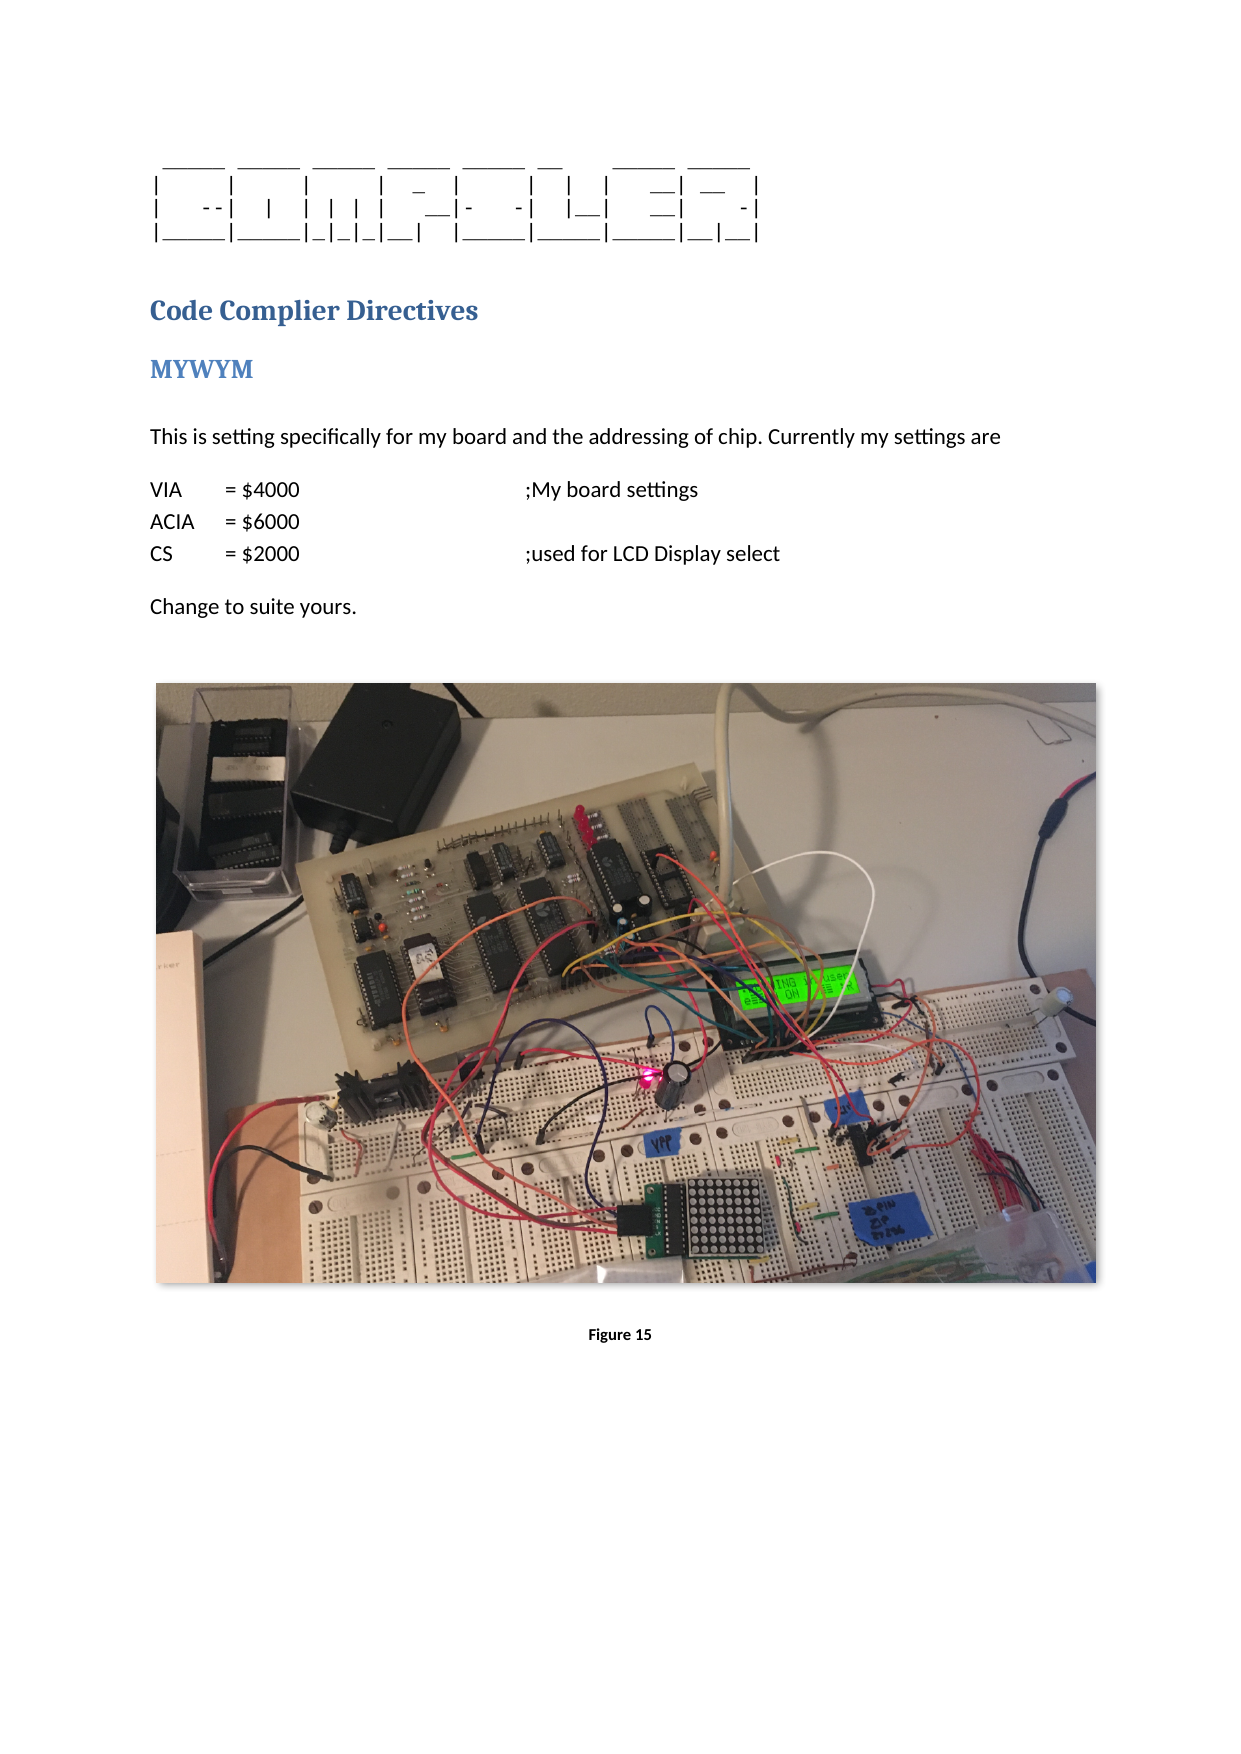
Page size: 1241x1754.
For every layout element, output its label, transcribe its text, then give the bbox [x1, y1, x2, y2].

text This is setting specifically for my board and the addressing of chip. Currently my settings are [150, 390, 1090, 450]
text _____ _____ _____ _____ _____ __ _____ _____ [150, 150, 1090, 174]
text | | | | _ | | | | __| __ | [150, 174, 1090, 197]
subtitle Code Complier Directives [150, 294, 1090, 328]
text Figure 15 [150, 1324, 1090, 1345]
text | --| | | | | | __|- -| |__| __| -| [150, 197, 1090, 221]
text Change to suite yours. [150, 592, 1090, 620]
text |_____|_____|_|_|_|__| |_____|_____|_____|__|__| [150, 221, 1090, 244]
picture [156, 683, 1096, 1283]
subtitle MYWYM [150, 354, 1090, 385]
text VIA = $4000 ;My board settings ACIA = $6000 CS = $2000 ;used for LCD Display select [150, 475, 1090, 567]
